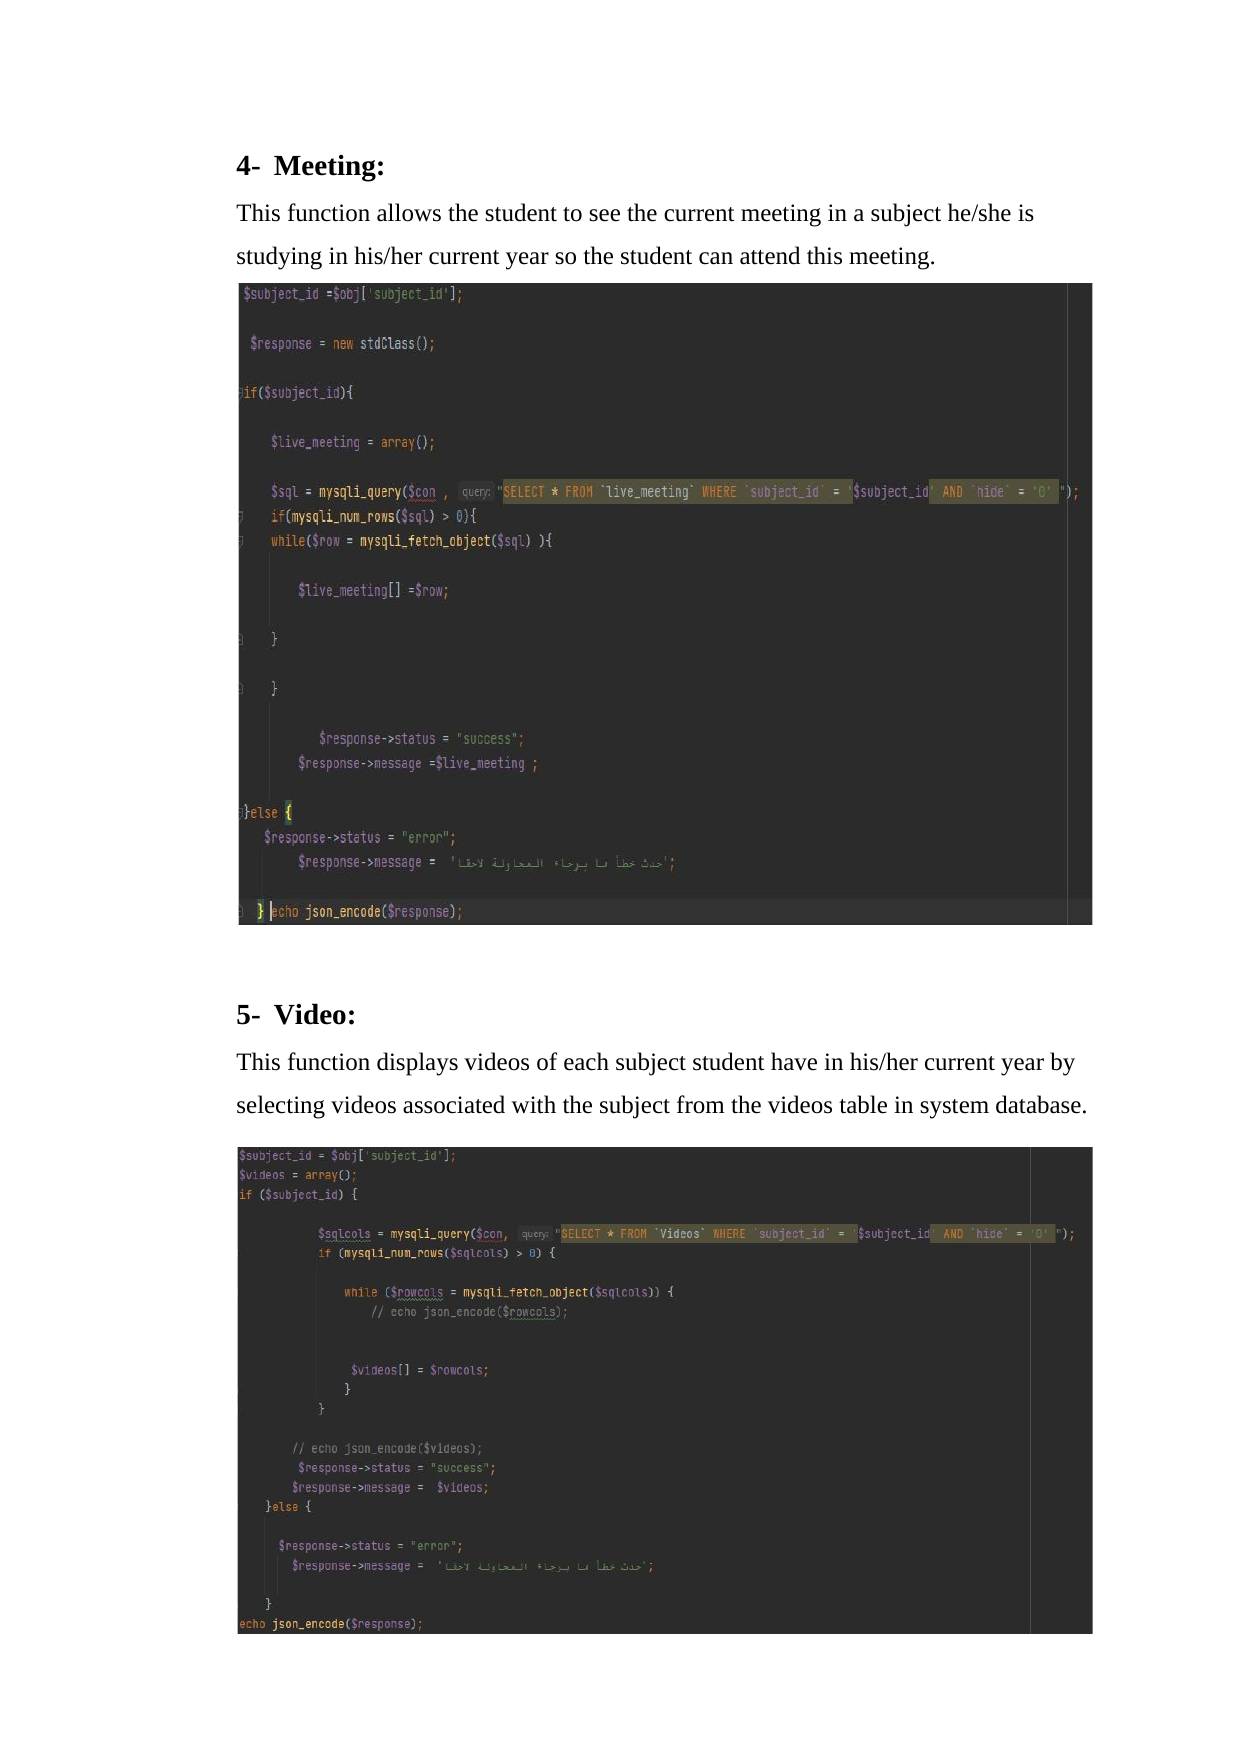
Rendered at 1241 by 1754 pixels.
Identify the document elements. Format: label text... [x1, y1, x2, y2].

list Meeting: [236, 148, 1092, 181]
text This function allows the student to see the current meeting in a subject he/she is studying in his/her current year so the student can attend this meeting. [236, 198, 1092, 270]
list Video: [236, 997, 1092, 1030]
text This function displays videos of each subject student have in his/her current year by selecting videos associated with the subject from the videos table in system database. [236, 1047, 1092, 1119]
picture [238, 283, 1093, 925]
picture [237, 1147, 1093, 1634]
